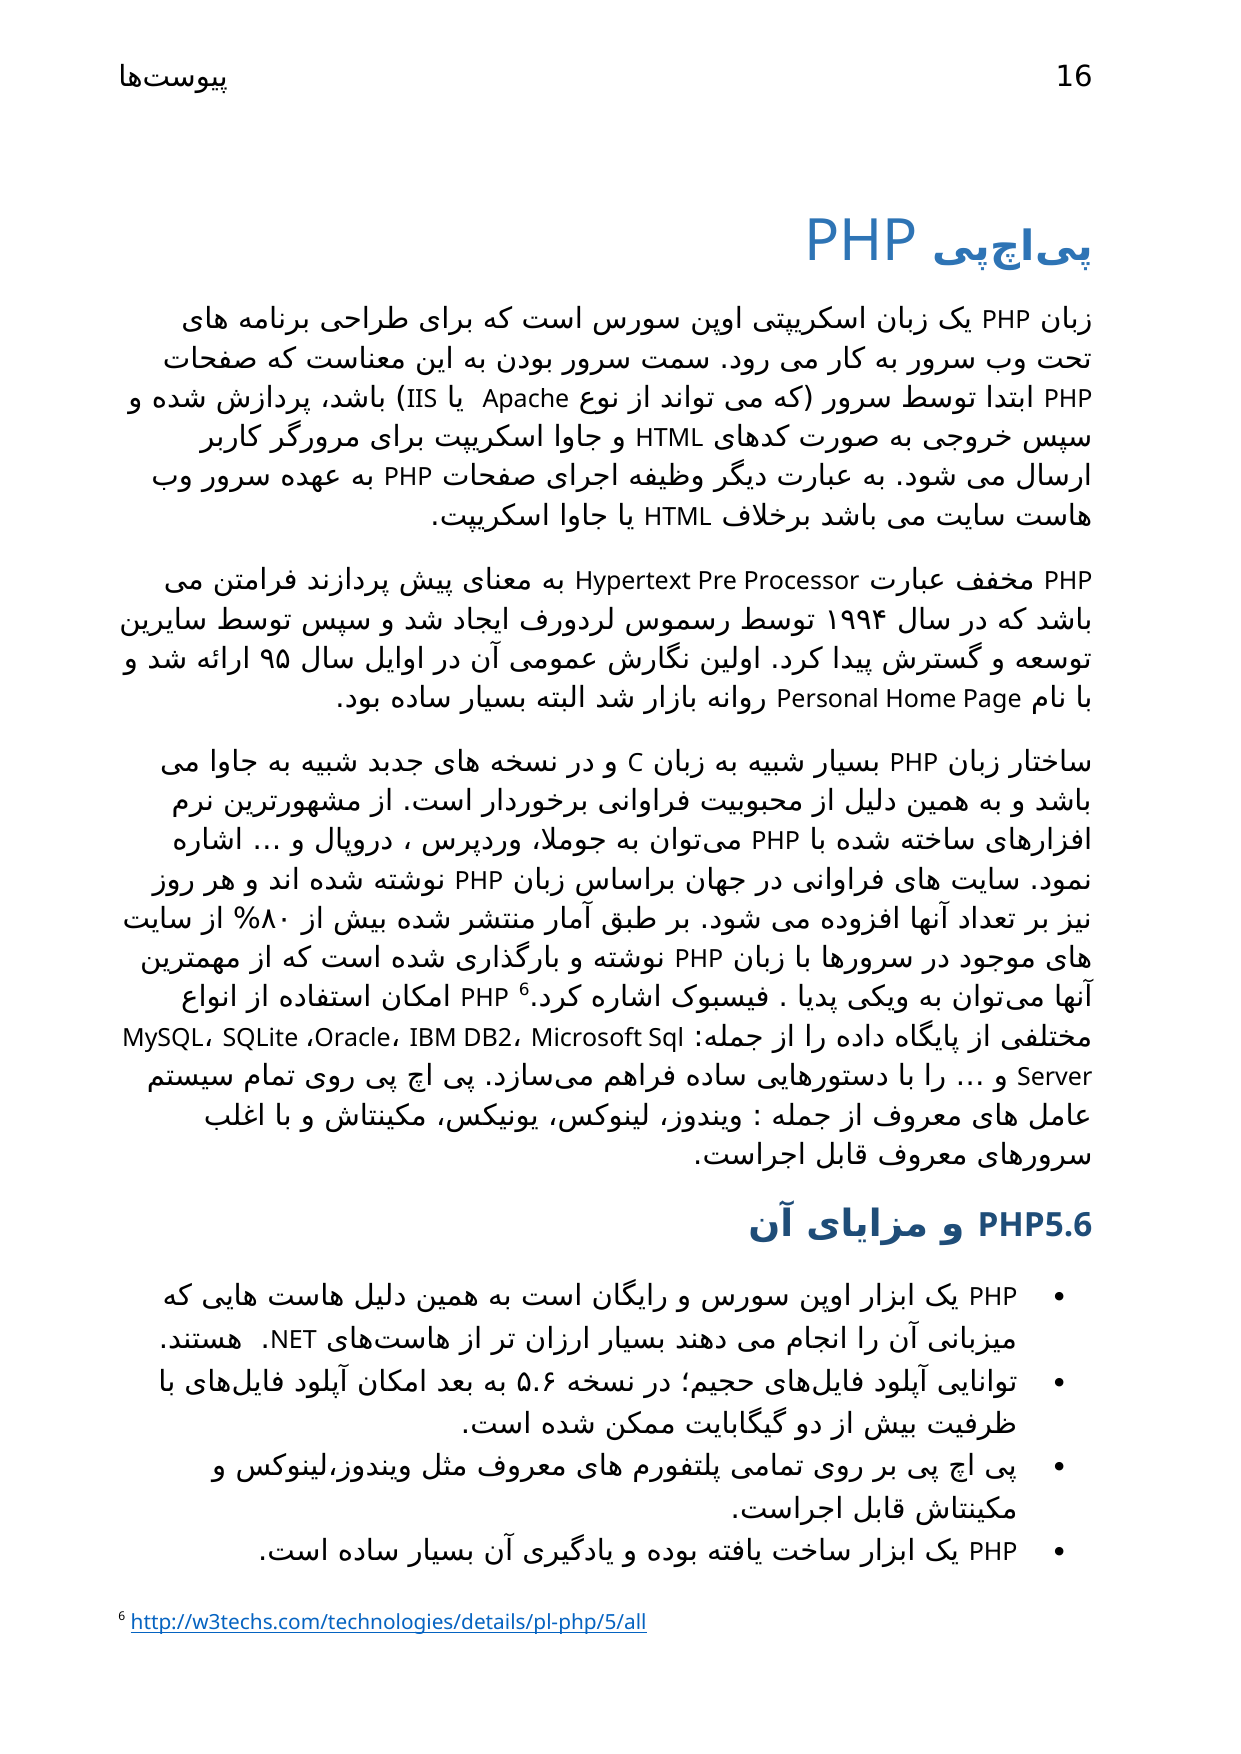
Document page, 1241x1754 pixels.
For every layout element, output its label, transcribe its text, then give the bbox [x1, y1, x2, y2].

list پی اچ پی بر روی تمامی پلتفورم های معروف مثل ویندوز،لینوکس و مکینتاش قابل اجراست. [118, 1449, 1055, 1525]
list PHP یک ابزار ساخت یافته بوده و یادگیری آن بسیار ساده است. [118, 1533, 1055, 1568]
list توانایی‌ آپلود فایل‌های حجیم؛ در نسخه ۵.۶ به بعد امکان آپلود فایل‌های با ظرفیت بیش از دو گیگابایت ممکن شده است. [118, 1364, 1055, 1440]
text زبان PHP یک زبان اسکریپتی اوپن سورس است که برای طراحی برنامه های تحت وب سرور به کار می رود. سمت سرور بودن به این معناست که صفحات PHP ابتدا توسط سرور (که می تواند از نوع Apache یا IIS) باشد، پردازش شده و سپس خروجی به صورت کدهای HTML و جاوا اسکریپت برای مرورگر کاربر ارسال می شود. به عبارت دیگر وظیفه اجرای صفحات PHP به عهده سرور وب هاست سایت می باشد برخلاف HTML یا جاوا اسکریپت. [118, 302, 1092, 532]
text ساختار زبان PHP بسیار شبیه به زبان C و در نسخه های جدبد شبیه به جاوا می باشد و به همین دلیل از محبوبیت فراوانی برخوردار است. از مشهورترین نرم افزارهای ساخته شده با PHP می‌توان به جوملا، وردپرس ، دروپال و … اشاره نمود. سایت های فراوانی در جهان براساس زبان PHP نوشته شده اند و هر روز نیز بر تعداد آنها افزوده می شود. بر طبق آمار منتشر شده بیش از ۸۰% از سایت های موجود در سرورها با زبان PHP نوشته و بارگذاری شده است که از مهمترین آنها می‌توان به ویکی پدیا . فیسبوک اشاره کرد. PHP امکان استفاده از انواع مختلفی از پایگاه داده را از جمله: MySQL، SQLite ،Oracle، IBM DB2، Microsoft Sql Server و … را با دستور‌هایی ساده فراهم می‌سازد. پی اچ پی روی تمام سیستم عامل های معروف از جمله : ویندوز، لینوکس، یونیکس، مکینتاش و با اغلب سرورهای معروف قابل اجراست. [118, 744, 1092, 1171]
subtitle پی‌اچ‌پی PHP [118, 198, 1092, 277]
subtitle PHP5.6 و مزایای آن [118, 1201, 1092, 1246]
list PHP یک ابزار اوپن سورس و رایگان است به همین دلیل هاست هایی که میزبانی آن را انجام می دهند بسیار ارزان تر از هاست‌های NET. هستند. [118, 1278, 1055, 1355]
text PHP مخفف عبارت Hypertext Pre Processor به معنای پیش پردازند فرامتن می باشد که در سال ۱۹۹۴ توسط رسموس لردورف ایجاد شد و سپس توسط سایرین توسعه و گسترش پیدا کرد. اولین نگارش عمومی آن در اوایل سال ۹۵ ارائه شد و با نام Personal Home Page روانه بازار شد البته بسیار ساده بود. [118, 563, 1092, 714]
